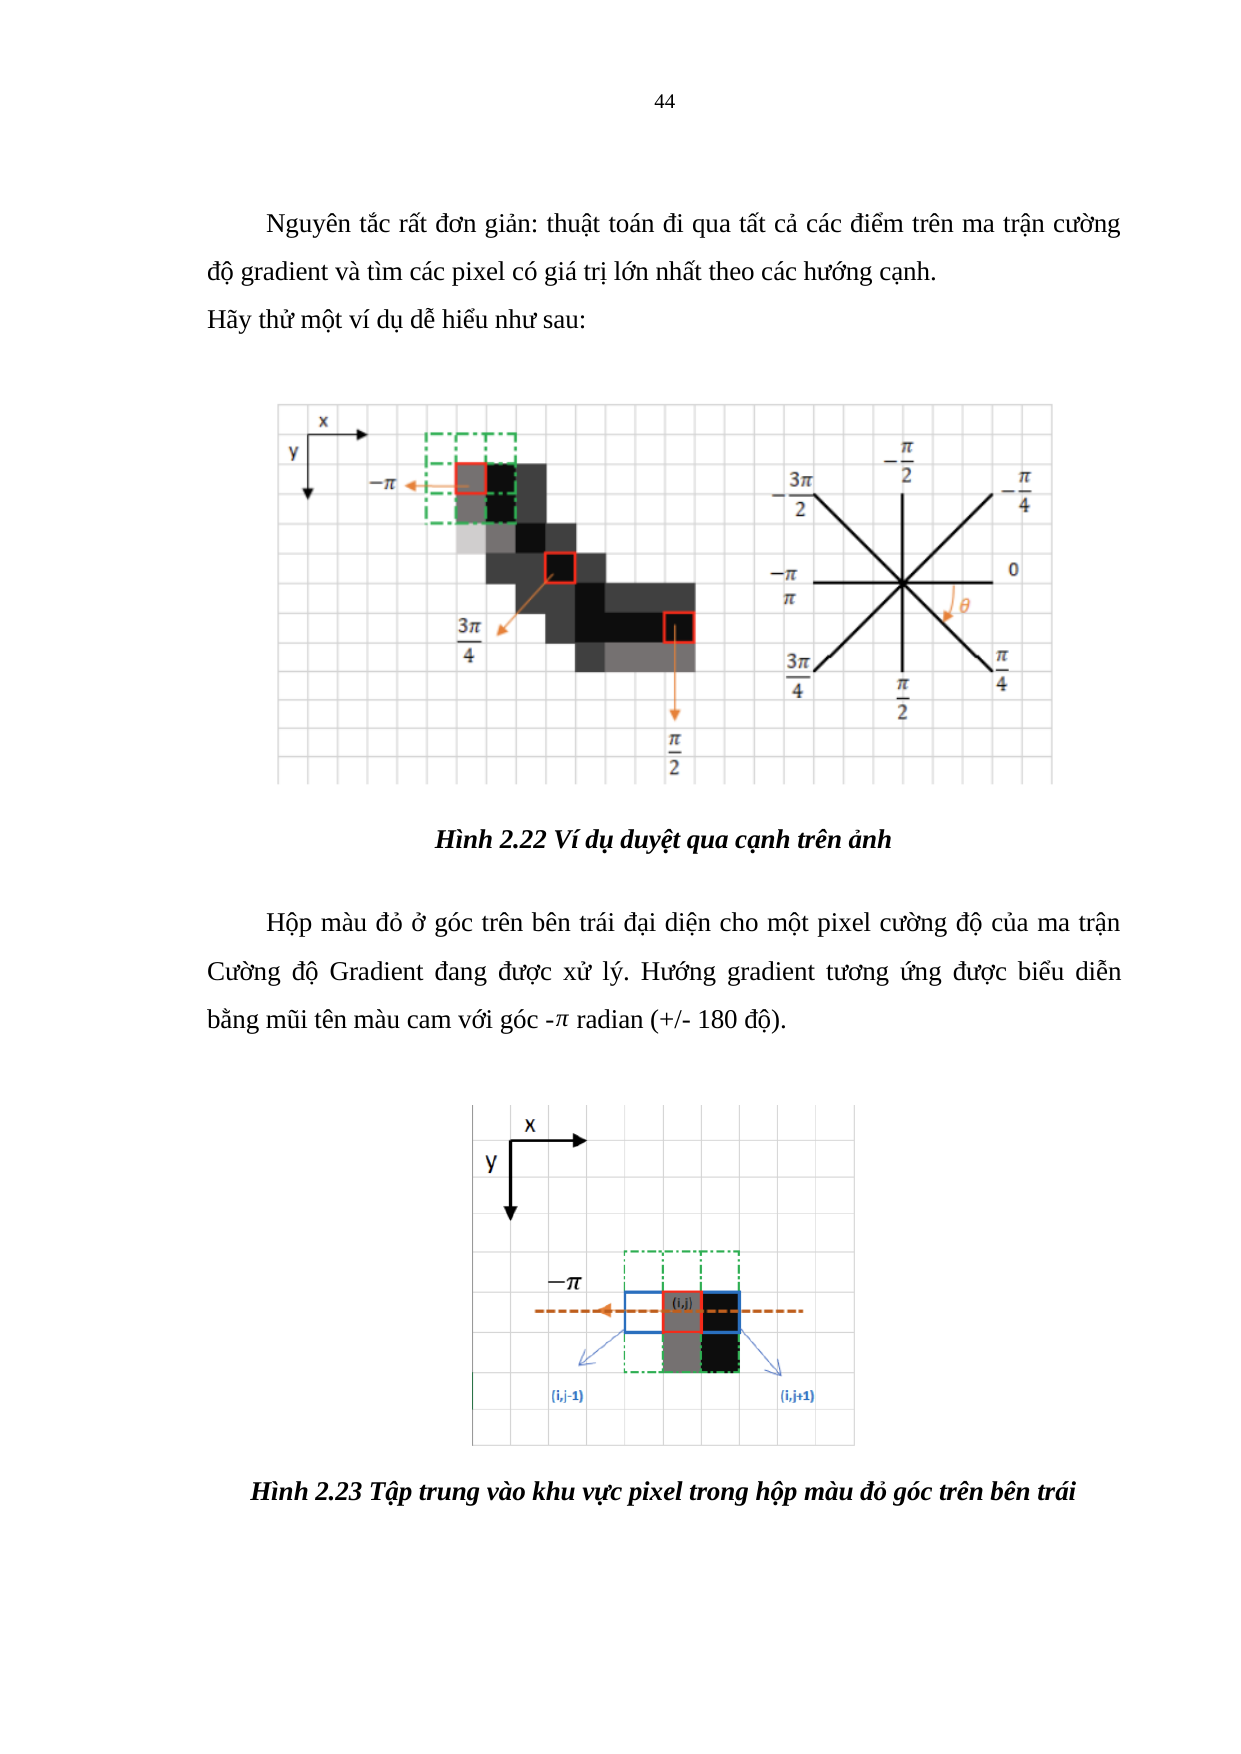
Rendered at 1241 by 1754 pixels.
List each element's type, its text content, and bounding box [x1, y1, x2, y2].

text Hình 2.23 Tập trung vào khu vực pixel trong hộp màu đỏ góc trên bên trái [207, 1475, 1122, 1506]
text Hình 2.22 Ví dụ duyệt qua cạnh trên ảnh [207, 823, 1122, 854]
text Hộp màu đỏ ở góc trên bên trái đại diện cho một pixel cường độ của ma trận Cường độ Gradient đang được xử lý. Hướng gradient tương ứng được biểu diễn bằng mũi tên màu cam với góc - radian (+/- 180 độ). [207, 907, 1122, 1034]
picture [467, 1099, 862, 1450]
picture [275, 399, 1054, 787]
text Nguyên tắc rất đơn giản: thuật toán đi qua tất cả các điểm trên ma trận cường độ gradient và tìm các pixel có giá trị lớn nhất theo các hướng cạnh. [207, 207, 1122, 286]
text Hãy thử một ví dụ dễ hiểu như sau: [207, 303, 1122, 334]
